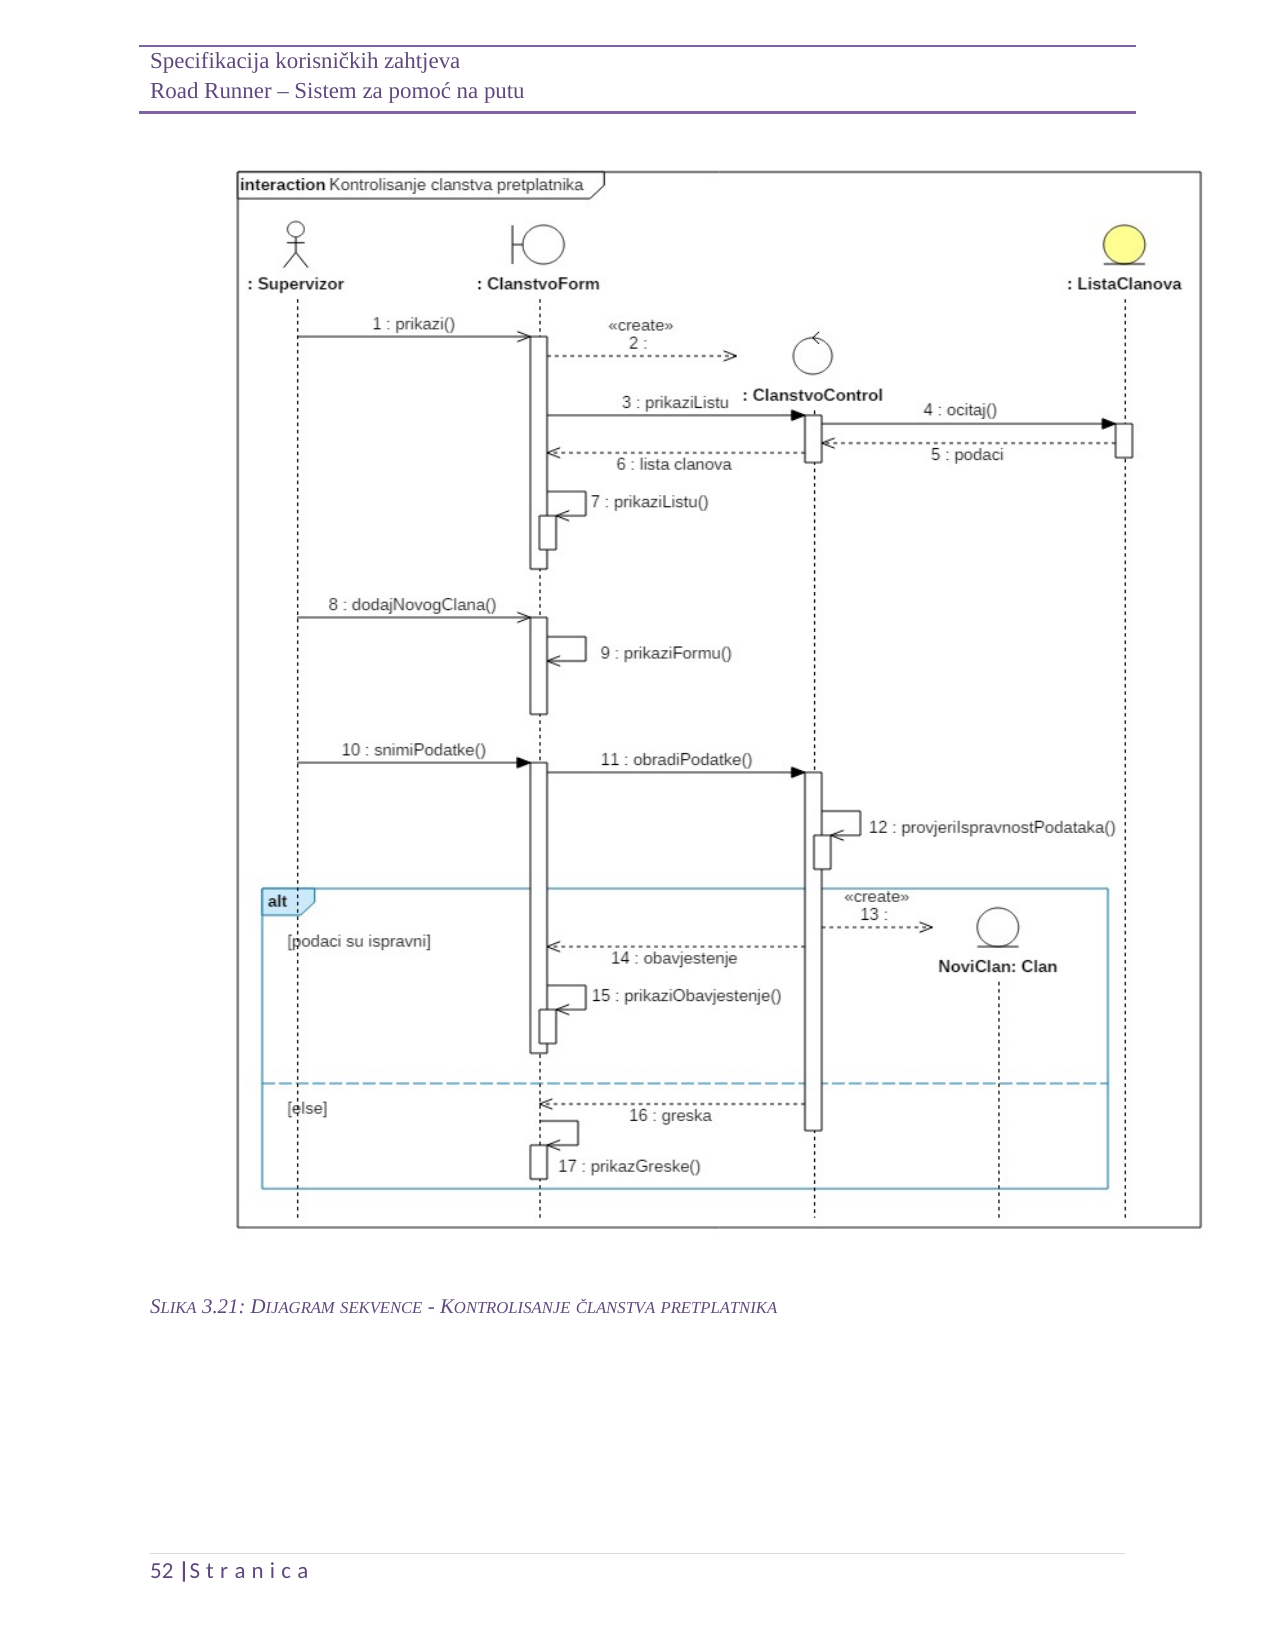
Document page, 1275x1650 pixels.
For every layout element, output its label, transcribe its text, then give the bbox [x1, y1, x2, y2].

picture [225, 160, 1264, 1276]
text Slika 3.21: Dijagram sekvence - Kontrolisanje članstva pretplatnika [150, 1294, 1125, 1318]
